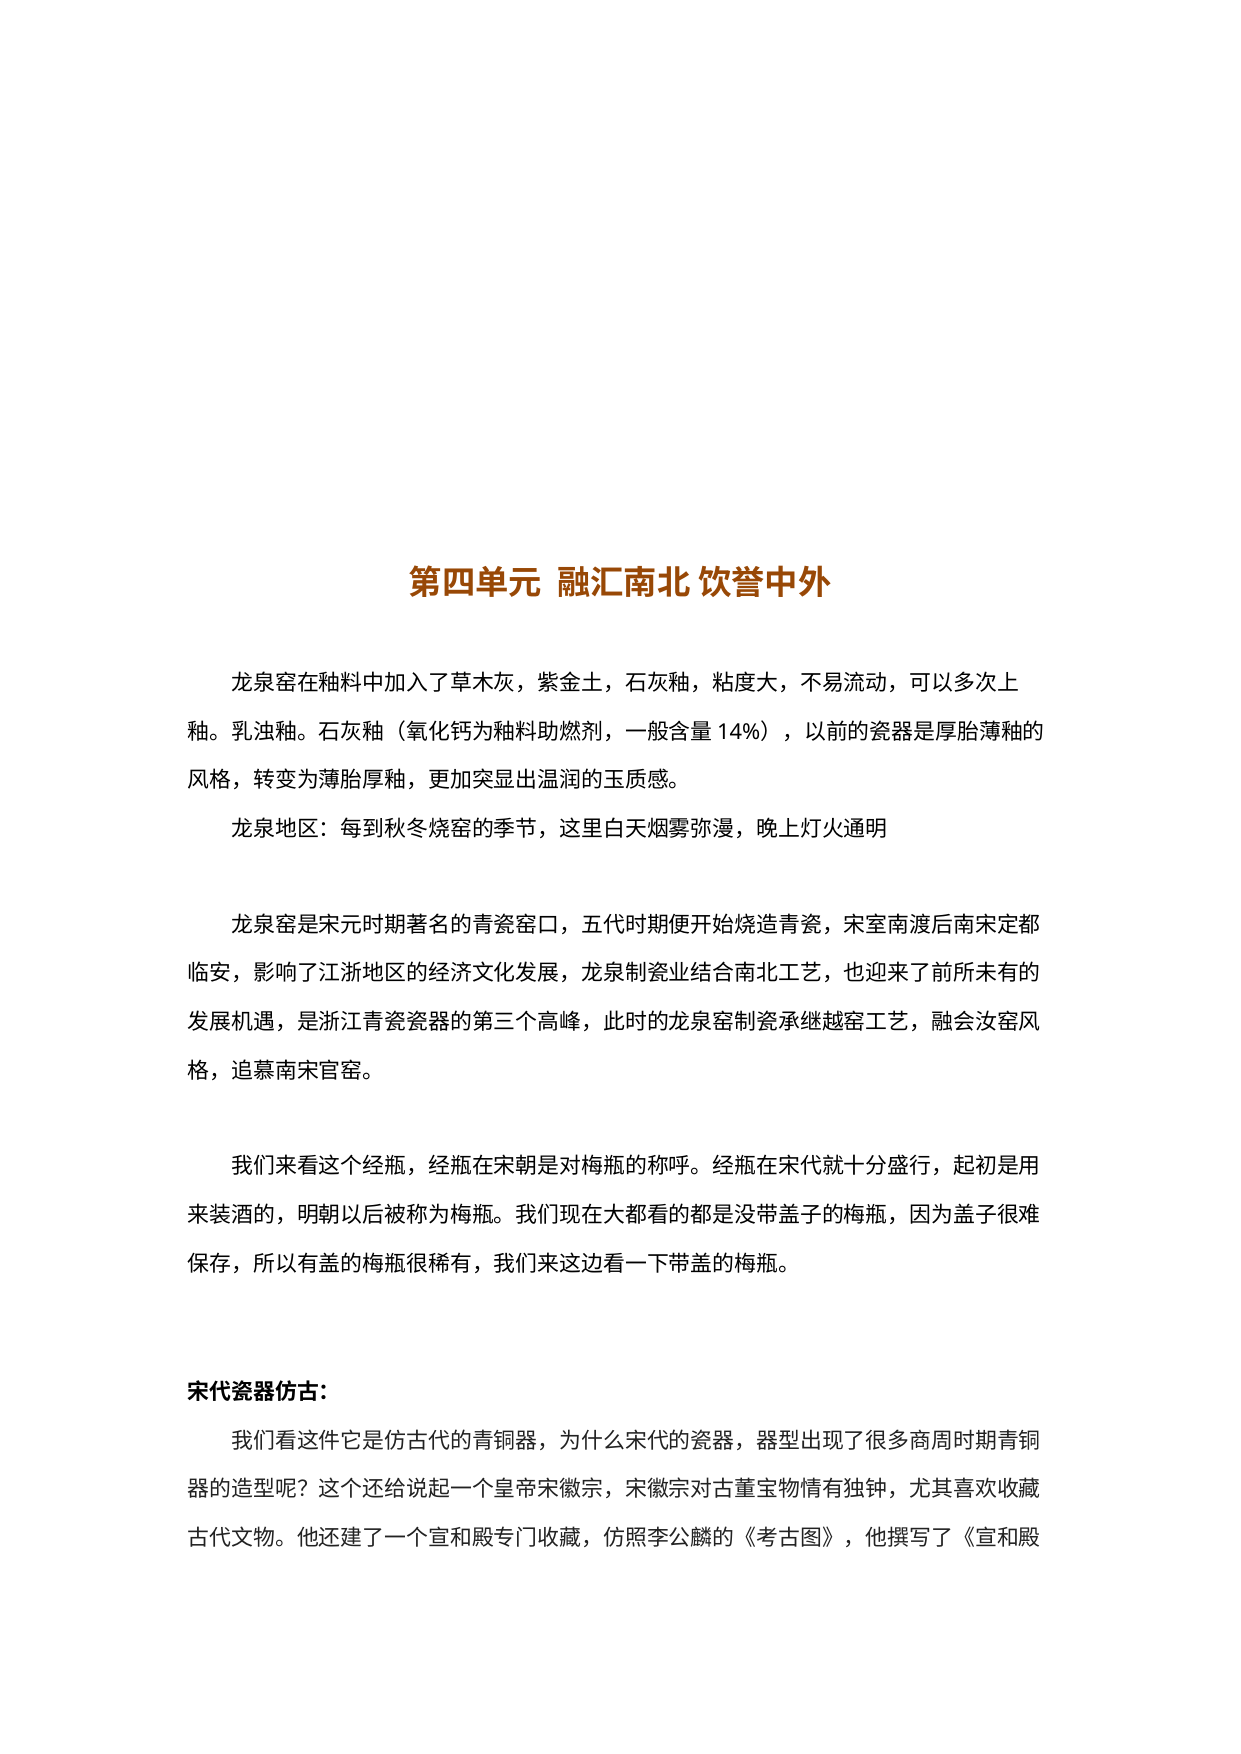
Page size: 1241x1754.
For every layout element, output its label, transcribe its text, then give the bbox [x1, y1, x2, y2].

subtitle 第四单元 融汇南北 饮誉中外 [187, 548, 1053, 613]
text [187, 1422, 1053, 1552]
text 龙泉窑是宋元时期著名的青瓷窑口，五代时期便开始烧造青瓷，宋室南渡后南宋定都临安，影响了江浙地区的经济文化发展，龙泉制瓷业结合南北工艺，也迎来了前所未有的发展机遇，是浙江青瓷瓷器的第三个高峰，此时的龙泉窑制瓷承继越窑工艺，融会汝窑风格，追慕南宋官窑。 [187, 906, 1053, 1085]
text 宋代瓷器仿古： [187, 1374, 1053, 1406]
text 我们来看这个经瓶，经瓶在宋朝是对梅瓶的称呼。经瓶在宋代就十分盛行，起初是用来装酒的，明朝以后被称为梅瓶。我们现在大都看的都是没带盖子的梅瓶，因为盖子很难保存，所以有盖的梅瓶很稀有，我们来这边看一下带盖的梅瓶。 [187, 1148, 1053, 1278]
text 龙泉窑在釉料中加入了草木灰，紫金土，石灰釉，粘度大，不易流动，可以多次上釉。乳浊釉。石灰釉（氧化钙为釉料助燃剂，一般含量14%），以前的瓷器是厚胎薄釉的风格，转变为薄胎厚釉，更加突显出温润的玉质感。 [187, 664, 1053, 794]
text 龙泉地区：每到秋冬烧窑的季节，这里白天烟雾弥漫，晚上灯火通明 [187, 810, 1053, 843]
